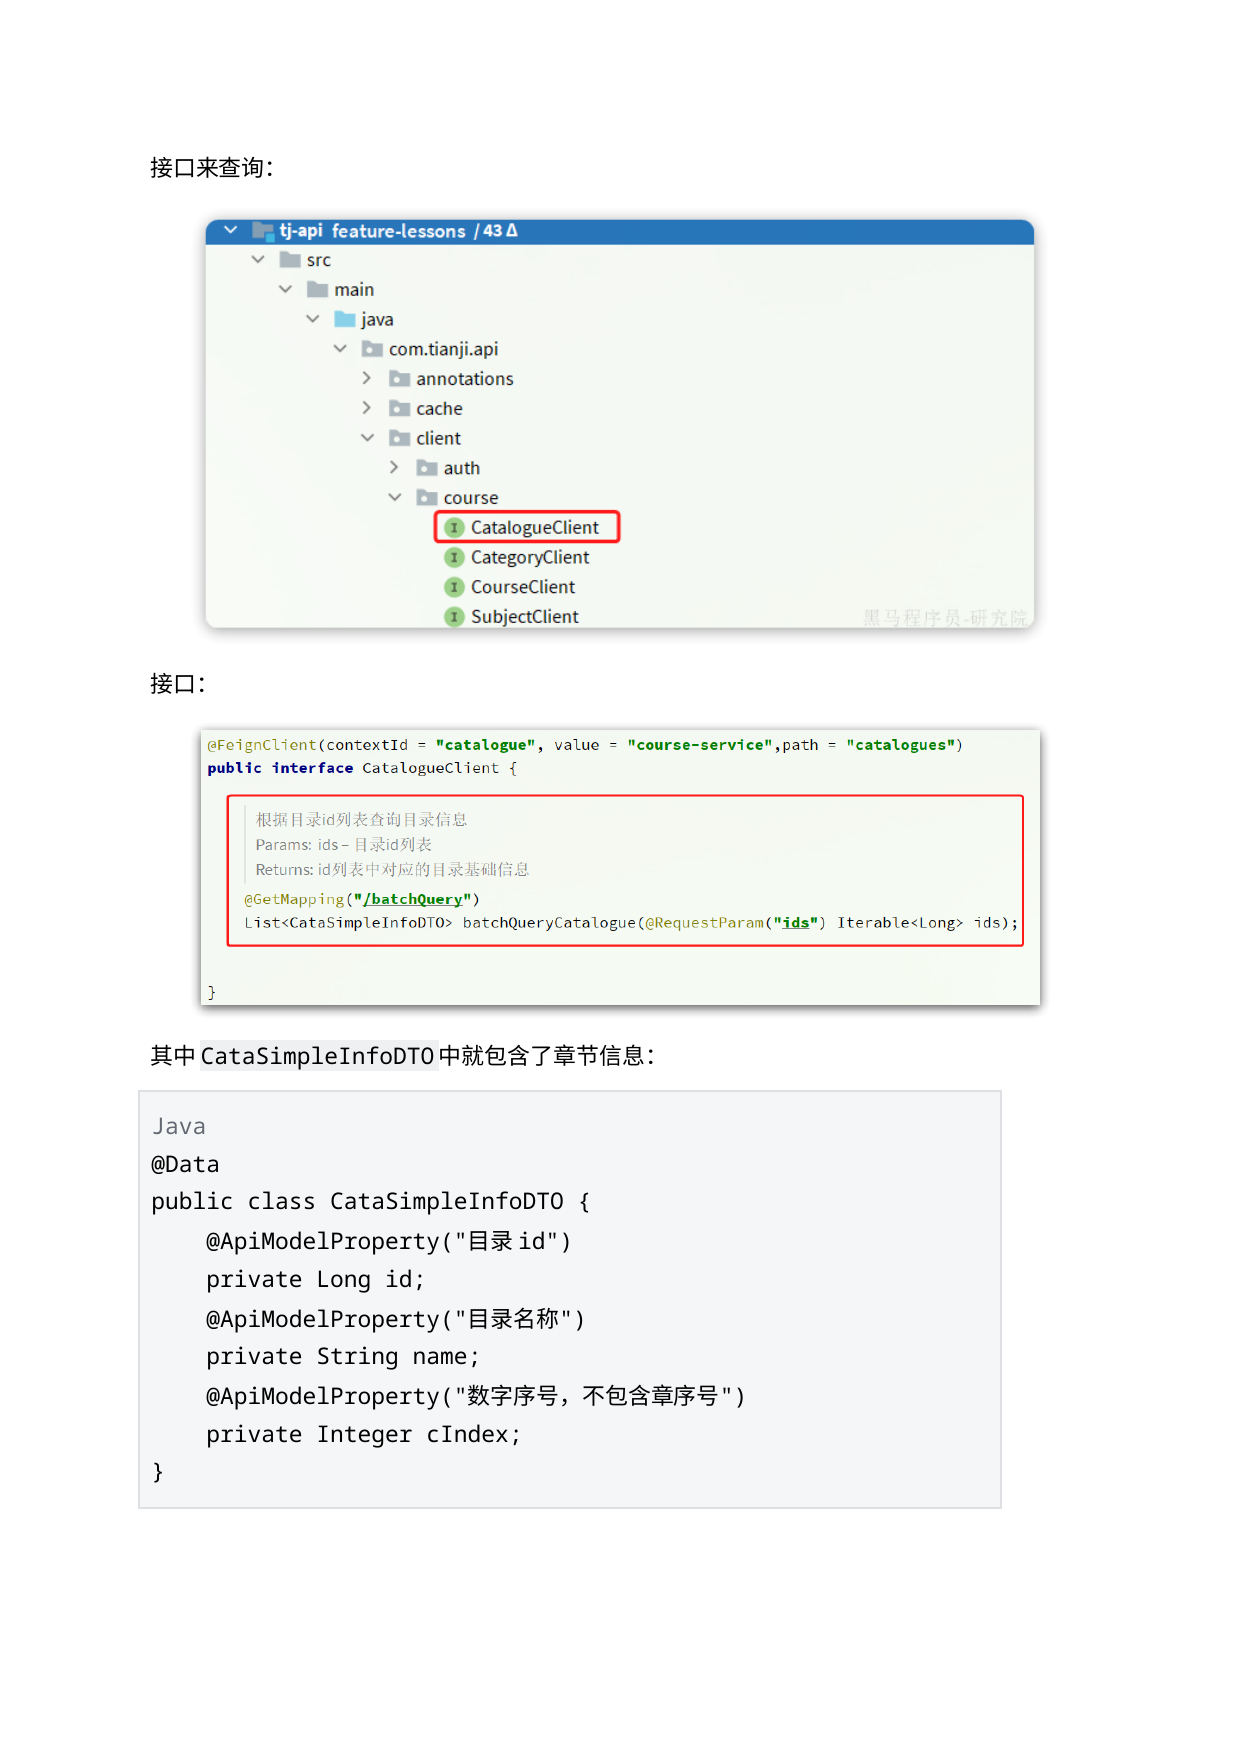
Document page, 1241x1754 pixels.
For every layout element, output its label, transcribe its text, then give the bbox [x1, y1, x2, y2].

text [150, 150, 1090, 183]
table_header Java @Data public class CataSimpleInfoDTO { @ApiModelProperty("目录id") private Long id; @ApiModelProperty("目录名称") private String name; @ApiModelProperty("数字序号，不包含章序号") private Integer cIndex; } [140, 1092, 1000, 1507]
picture [188, 202, 1052, 648]
text 其中CataSimpleInfoDTO中就包含了章节信息： [150, 1037, 1090, 1071]
text 接口： [150, 666, 1090, 699]
picture [188, 717, 1052, 1020]
